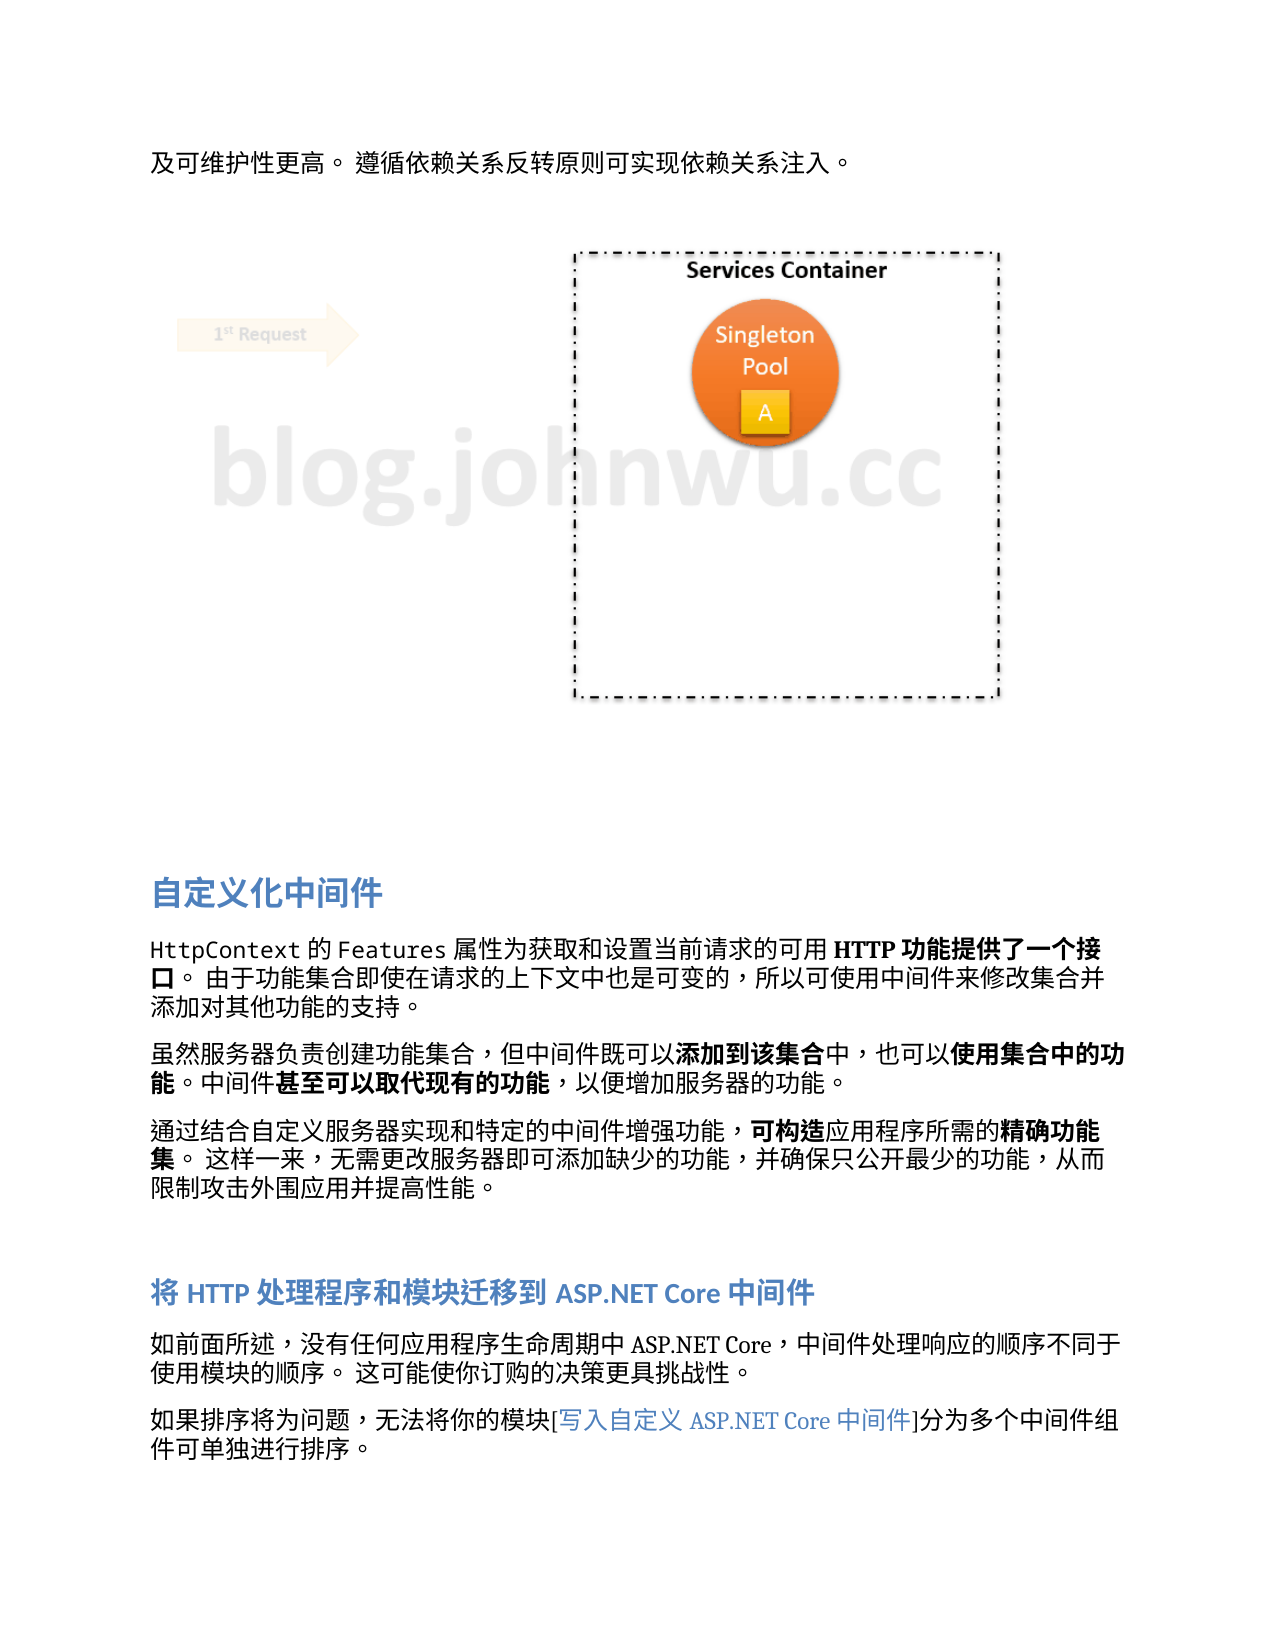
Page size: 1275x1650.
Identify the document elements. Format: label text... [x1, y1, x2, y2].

subtitle 自定义化中间件 [150, 870, 1125, 915]
text 如前面所述，没有任何应用程序生命周期中 ASP.NET Core，中间件处理响应的顺序不同于使用模块的顺序。 这可能使你订购的决策更具挑战性。 [150, 1331, 1125, 1388]
text 如果排序将为问题，无法将你的模块[写入自定义 ASP.NET Core 中间件]分为多个中间件组件可单独进行排序。 [150, 1407, 1125, 1464]
text 虽然服务器负责创建功能集合，但中间件既可以添加到该集合中，也可以使用集合中的功能。中间件甚至可以取代现有的功能，以便增加服务器的功能。 [150, 1041, 1125, 1099]
picture [150, 245, 1025, 705]
text 通过结合自定义服务器实现和特定的中间件增强功能，可构造应用程序所需的精确功能集。 这样一来，无需更改服务器即可添加缺少的功能，并确保只公开最少的功能，从而限制攻击外围应用并提高性能。 [150, 1118, 1125, 1204]
subtitle 将 HTTP 处理程序和模块迁移到 ASP.NET Core 中间件 [150, 1272, 1125, 1312]
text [150, 150, 1125, 179]
text HttpContext 的 Features 属性为获取和设置当前请求的可用 HTTP 功能提供了一个接口。 由于功能集合即使在请求的上下文中也是可变的，所以可使用中间件来修改集合并添加对其他功能的支持。 [150, 934, 1125, 1023]
